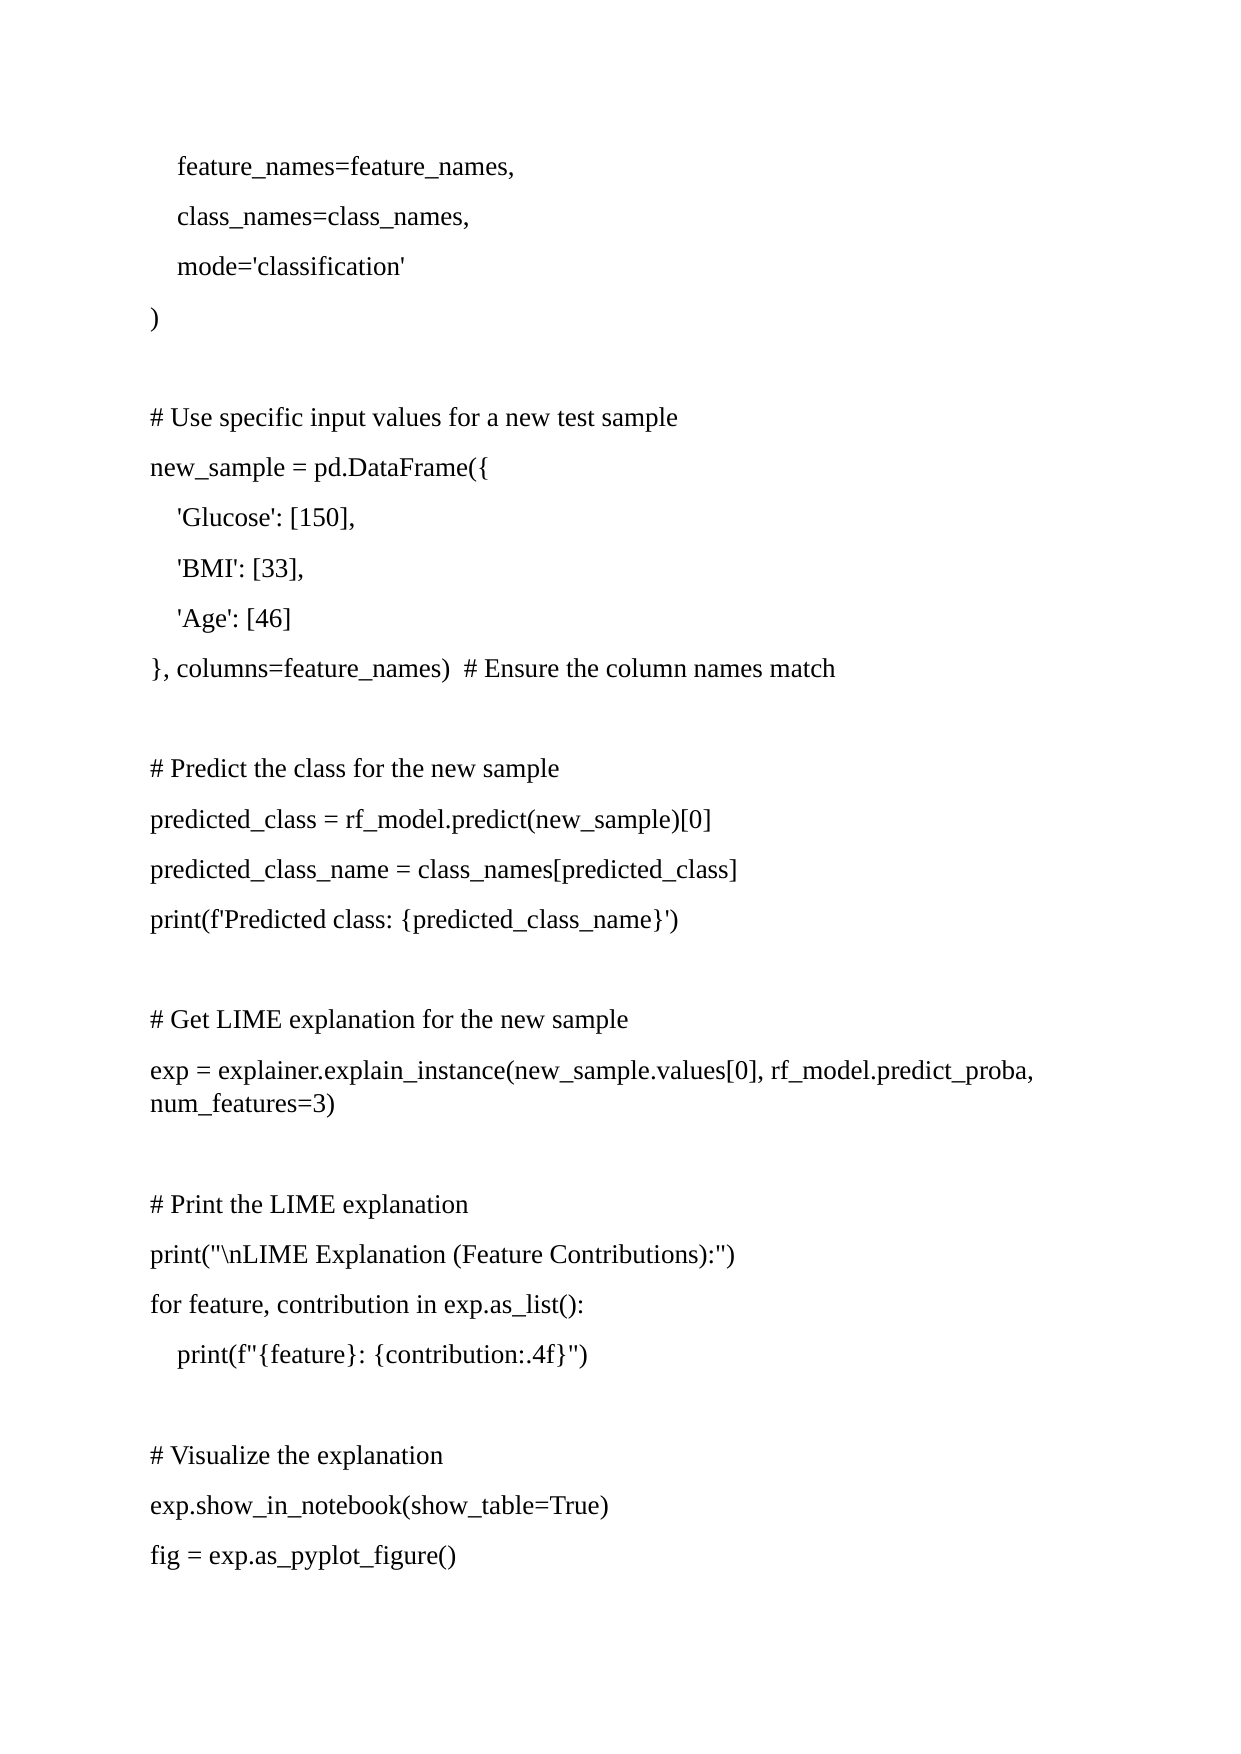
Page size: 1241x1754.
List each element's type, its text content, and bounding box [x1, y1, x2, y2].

text print(f'Predicted class: {predicted_class_name}') [150, 903, 1090, 934]
text class_names=class_names, [150, 200, 1090, 231]
text new_sample = pd.DataFrame({ [150, 451, 1090, 482]
text ) [150, 301, 1090, 332]
text mode='classification' [150, 250, 1090, 282]
text 'Age': [46] [150, 602, 1090, 633]
text exp = explainer.explain_instance(new_sample.values[0], rf_model.predict_proba, num_features=3) [150, 1054, 1090, 1118]
text predicted_class = rf_model.predict(new_sample)[0] [150, 803, 1090, 834]
text 'BMI': [33], [150, 552, 1090, 583]
text for feature, contribution in exp.as_list(): [150, 1288, 1090, 1319]
text }, columns=feature_names) # Ensure the column names match [150, 652, 1090, 683]
text print(f"{feature}: {contribution:.4f}") [150, 1338, 1090, 1369]
text # Get LIME explanation for the new sample [150, 1003, 1090, 1035]
text 'Glucose': [150], [150, 501, 1090, 533]
text # Use specific input values for a new test sample [150, 401, 1090, 432]
text feature_names=feature_names, [150, 150, 1090, 181]
text # Predict the class for the new sample [150, 752, 1090, 784]
text fig = exp.as_pyplot_figure() [150, 1539, 1090, 1570]
text print("\nLIME Explanation (Feature Contributions):") [150, 1238, 1090, 1269]
text # Visualize the explanation [150, 1439, 1090, 1470]
text # Print the LIME explanation [150, 1188, 1090, 1219]
text exp.show_in_notebook(show_table=True) [150, 1489, 1090, 1520]
text predicted_class_name = class_names[predicted_class] [150, 853, 1090, 884]
